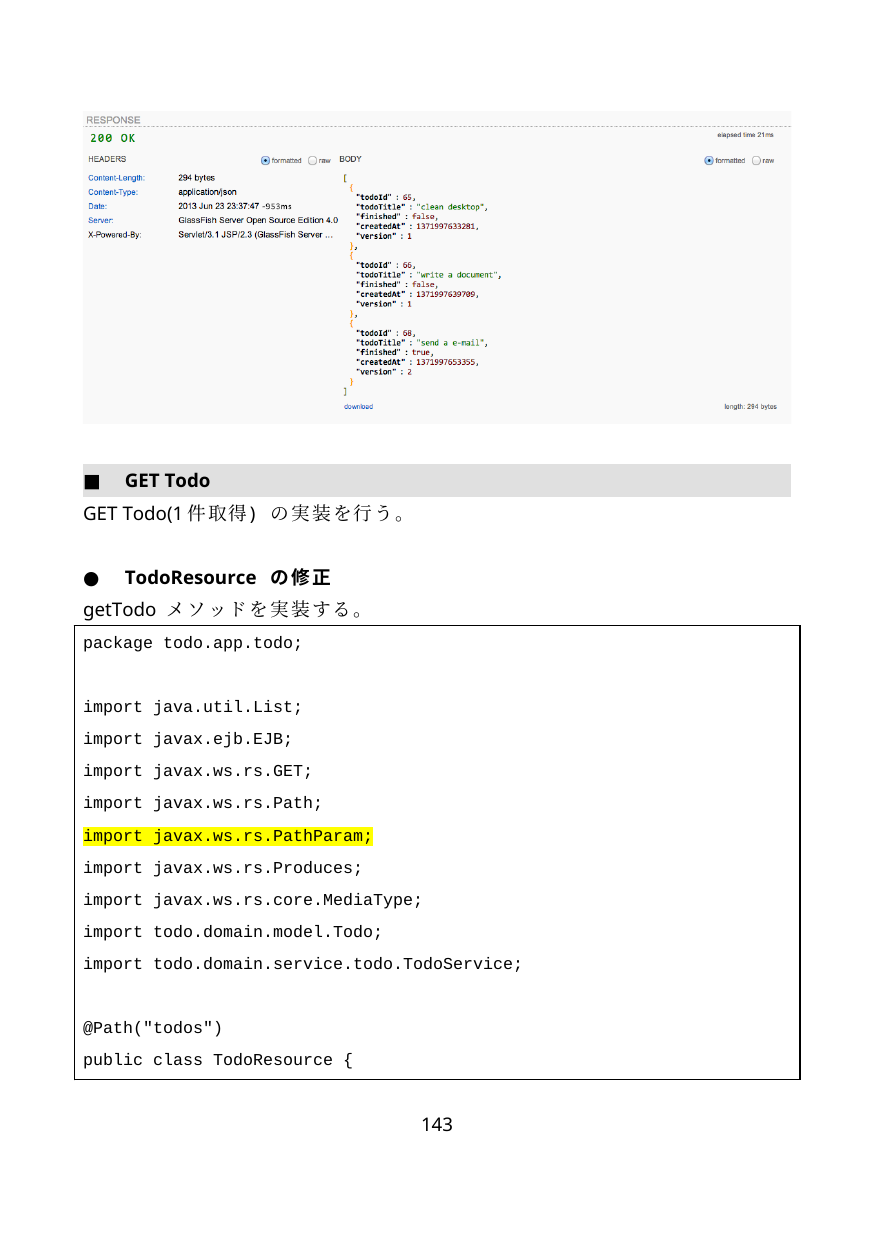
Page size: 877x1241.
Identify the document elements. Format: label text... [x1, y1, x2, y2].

text import javax.ws.rs.PathParam; [83, 821, 791, 853]
text GET Todo(1件取得)の実装を行う。 [83, 497, 791, 529]
text import javax.ejb.EJB; [83, 724, 791, 756]
text import javax.ws.rs.Produces; [83, 853, 791, 885]
picture [82, 111, 792, 424]
text import java.util.List; [83, 692, 791, 724]
text import javax.ws.rs.Path; [83, 788, 791, 821]
text @Path("todos") [83, 1013, 791, 1042]
subtitle TodoResourceの修正 [83, 561, 791, 593]
text import javax.ws.rs.core.MediaType; [83, 885, 791, 917]
text import todo.domain.service.todo.TodoService; [83, 949, 791, 981]
text getTodoメソッドを実装する。 [83, 593, 791, 625]
text package todo.app.todo; [75, 626, 799, 660]
text import todo.domain.model.Todo; [83, 917, 791, 949]
text public class TodoResource { [75, 1042, 799, 1079]
text import javax.ws.rs.GET; [83, 756, 791, 788]
subtitle GET Todo [83, 464, 791, 497]
